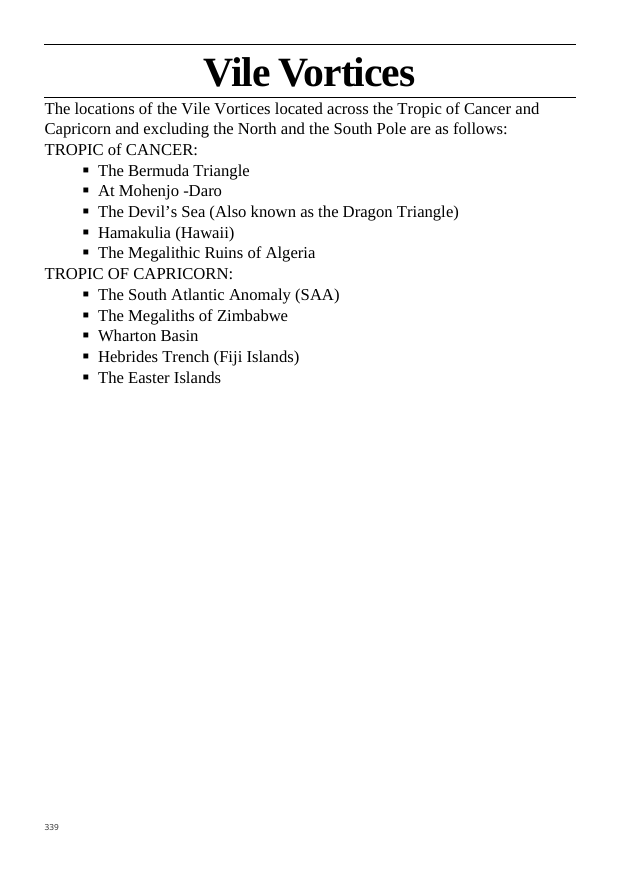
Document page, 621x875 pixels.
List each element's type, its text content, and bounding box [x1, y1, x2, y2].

list At Mohenjo -Daro [82, 181, 576, 200]
list The Easter Islands [82, 367, 576, 387]
list The Megalithic Ruins of Algeria [82, 243, 576, 262]
list The Devil’s Sea (Also known as the Dragon Triangle) [82, 202, 576, 221]
list Hamakulia (Hawaii) [82, 222, 576, 242]
subtitle Vile Vortices [44, 45, 576, 97]
text TROPIC of CANCER: [44, 140, 576, 159]
list The South Atlantic Anomaly (SAA) [82, 284, 576, 304]
text The locations of the Vile Vortices located across the Tropic of Cancer and Capricorn and excluding the North and the South Pole are as follows: [44, 98, 576, 138]
list Wharton Basin [82, 326, 576, 345]
text TROPIC OF CAPRICORN: [44, 264, 576, 283]
list The Bermuda Triangle [82, 160, 576, 179]
list The Megaliths of Zimbabwe [82, 305, 576, 324]
list Hebrides Trench (Fiji Islands) [82, 347, 576, 366]
